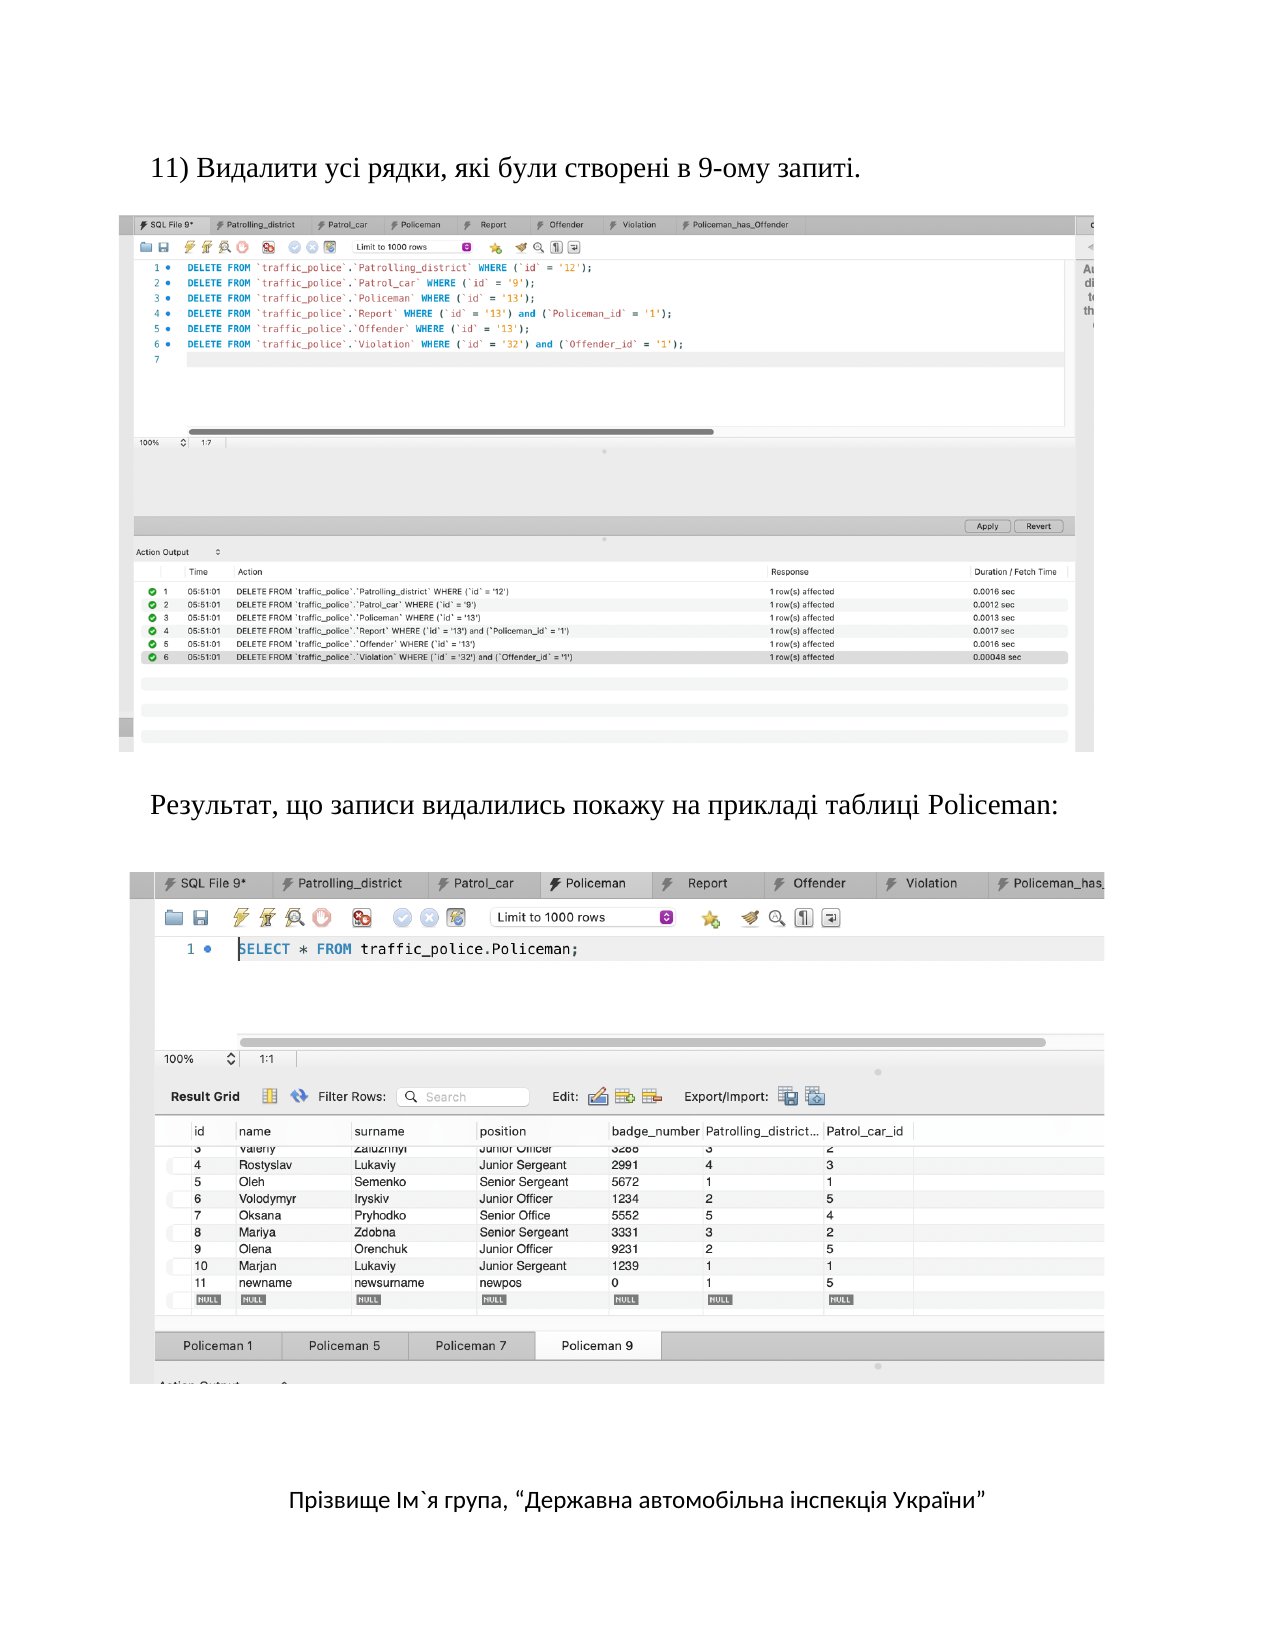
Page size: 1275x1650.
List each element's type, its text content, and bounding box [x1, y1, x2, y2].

text Результат, що записи видалились покажу на прикладі таблиці Policeman: [150, 787, 1125, 821]
picture [129, 872, 1105, 1384]
picture [118, 215, 1094, 752]
text 11) Видалити усі рядки, які були створені в 9-ому запиті. [150, 150, 1125, 183]
